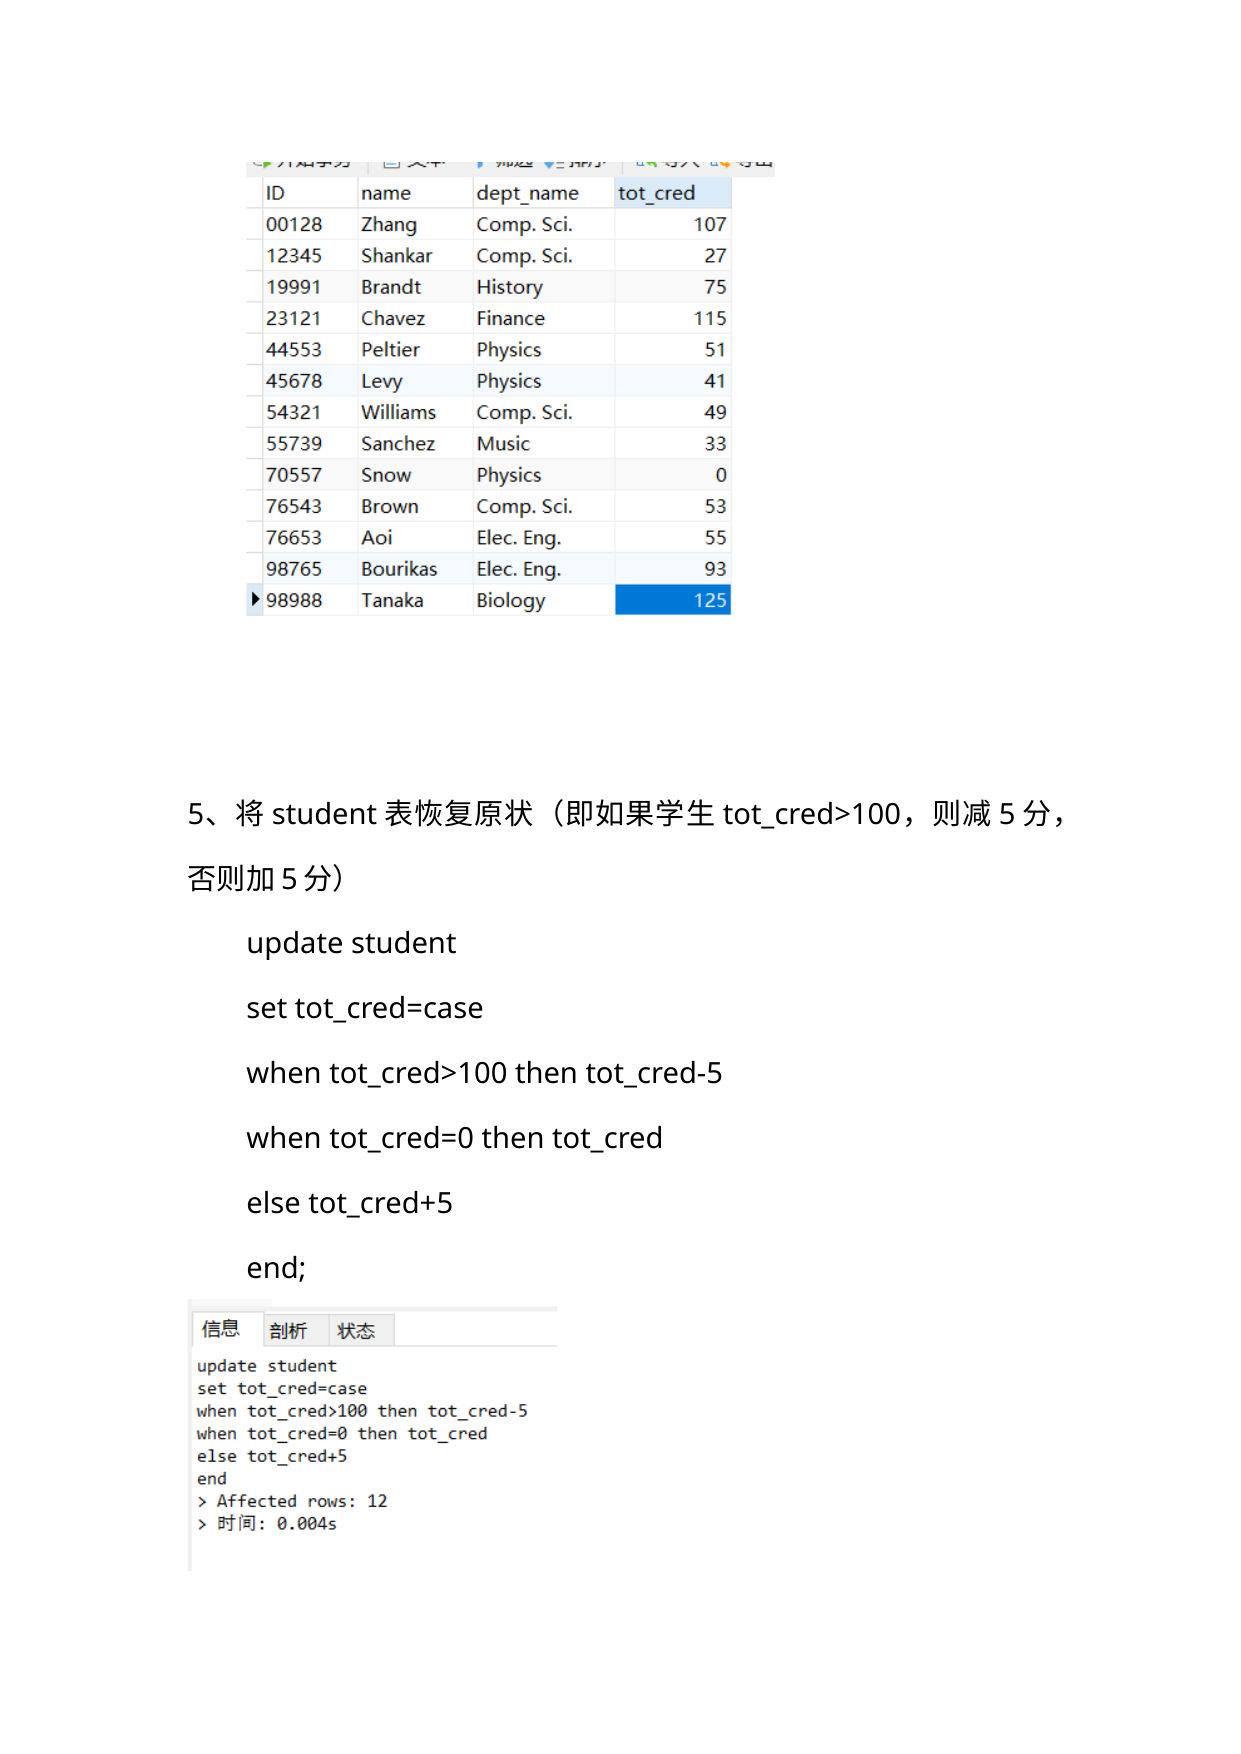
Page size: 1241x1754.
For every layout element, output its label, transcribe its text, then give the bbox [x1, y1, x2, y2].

text when tot_cred=0 then tot_cred [187, 1104, 1053, 1169]
text else tot_cred+5 [187, 1169, 1053, 1234]
text 5、将student表恢复原状（即如果学生tot_cred>100，则减5分，否则加5分） [187, 779, 1053, 909]
text update student [187, 909, 1053, 974]
text end; [187, 1234, 1053, 1299]
text set tot_cred=case [187, 974, 1053, 1039]
text when tot_cred>100 then tot_cred-5 [187, 1039, 1053, 1104]
picture [187, 1299, 558, 1571]
picture [246, 162, 775, 641]
